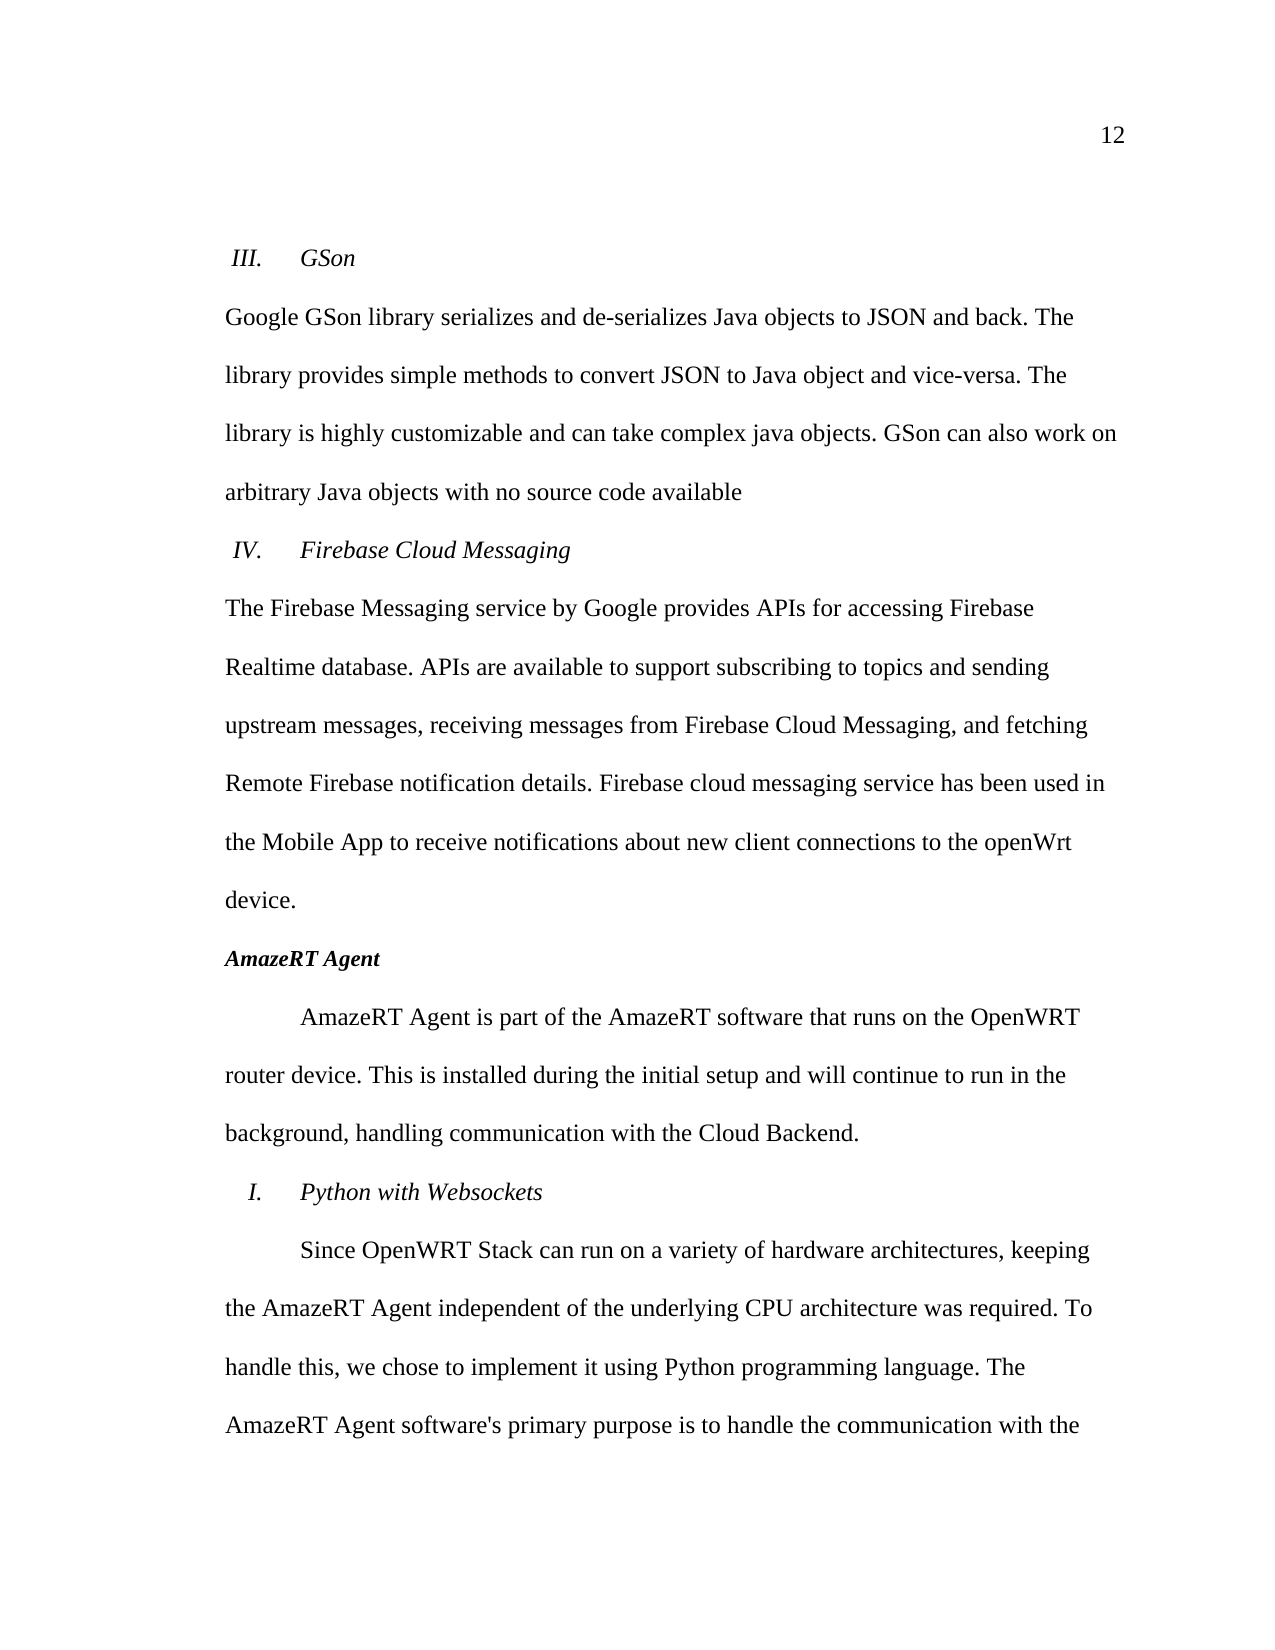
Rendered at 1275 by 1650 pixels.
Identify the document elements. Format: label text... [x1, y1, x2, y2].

text The Firebase Messaging service by Google provides APIs for accessing Firebase Realtime database. APIs are available to support subscribing to topics and sending upstream messages, receiving messages from Firebase Cloud Messaging, and fetching Remote Firebase notification details. Firebase cloud messaging service has been used in the Mobile App to receive notifications about new client connections to the openWrt device. [225, 570, 1125, 920]
subtitle AmazeRT Agent [225, 920, 1125, 978]
text Google GSon library serializes and de-serializes Java objects to JSON and back. The library provides simple methods to convert JSON to Java object and vice-versa. The library is highly customizable and can take complex java objects. GSon can also work on arbitrary Java objects with no source code available [225, 278, 1125, 512]
text AmazeRT Agent is part of the AmazeRT software that runs on the OpenWRT router device. This is installed during the initial setup and will continue to run in the background, handling communication with the Cloud Backend. [225, 978, 1125, 1153]
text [225, 1212, 1125, 1445]
list Python with Websockets [262, 1153, 1125, 1212]
text Firebase Cloud Messaging [262, 512, 1125, 570]
text GSon [262, 220, 1125, 278]
